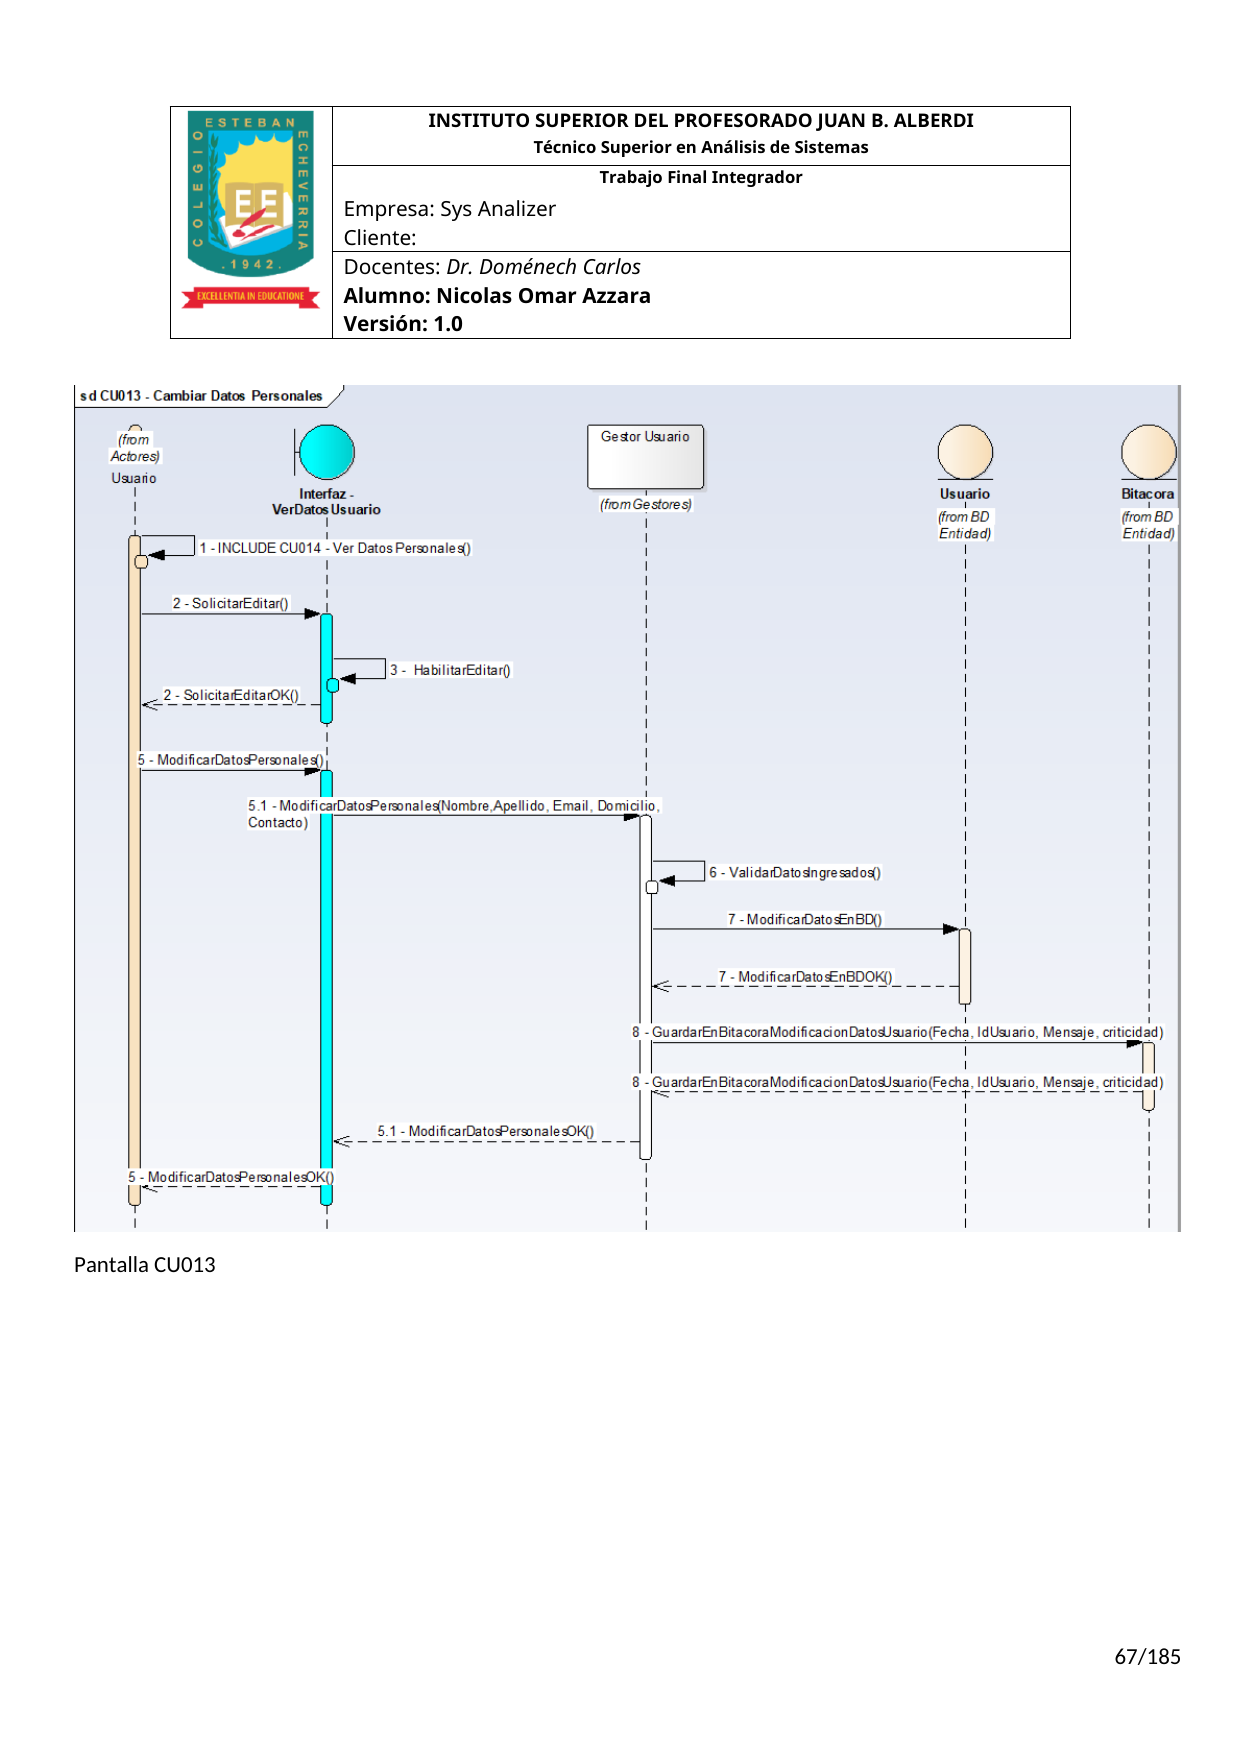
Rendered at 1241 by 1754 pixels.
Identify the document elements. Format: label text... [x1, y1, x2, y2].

picture [73, 385, 1182, 1232]
text Pantalla CU013 [74, 1250, 1181, 1278]
picture [181, 107, 321, 322]
